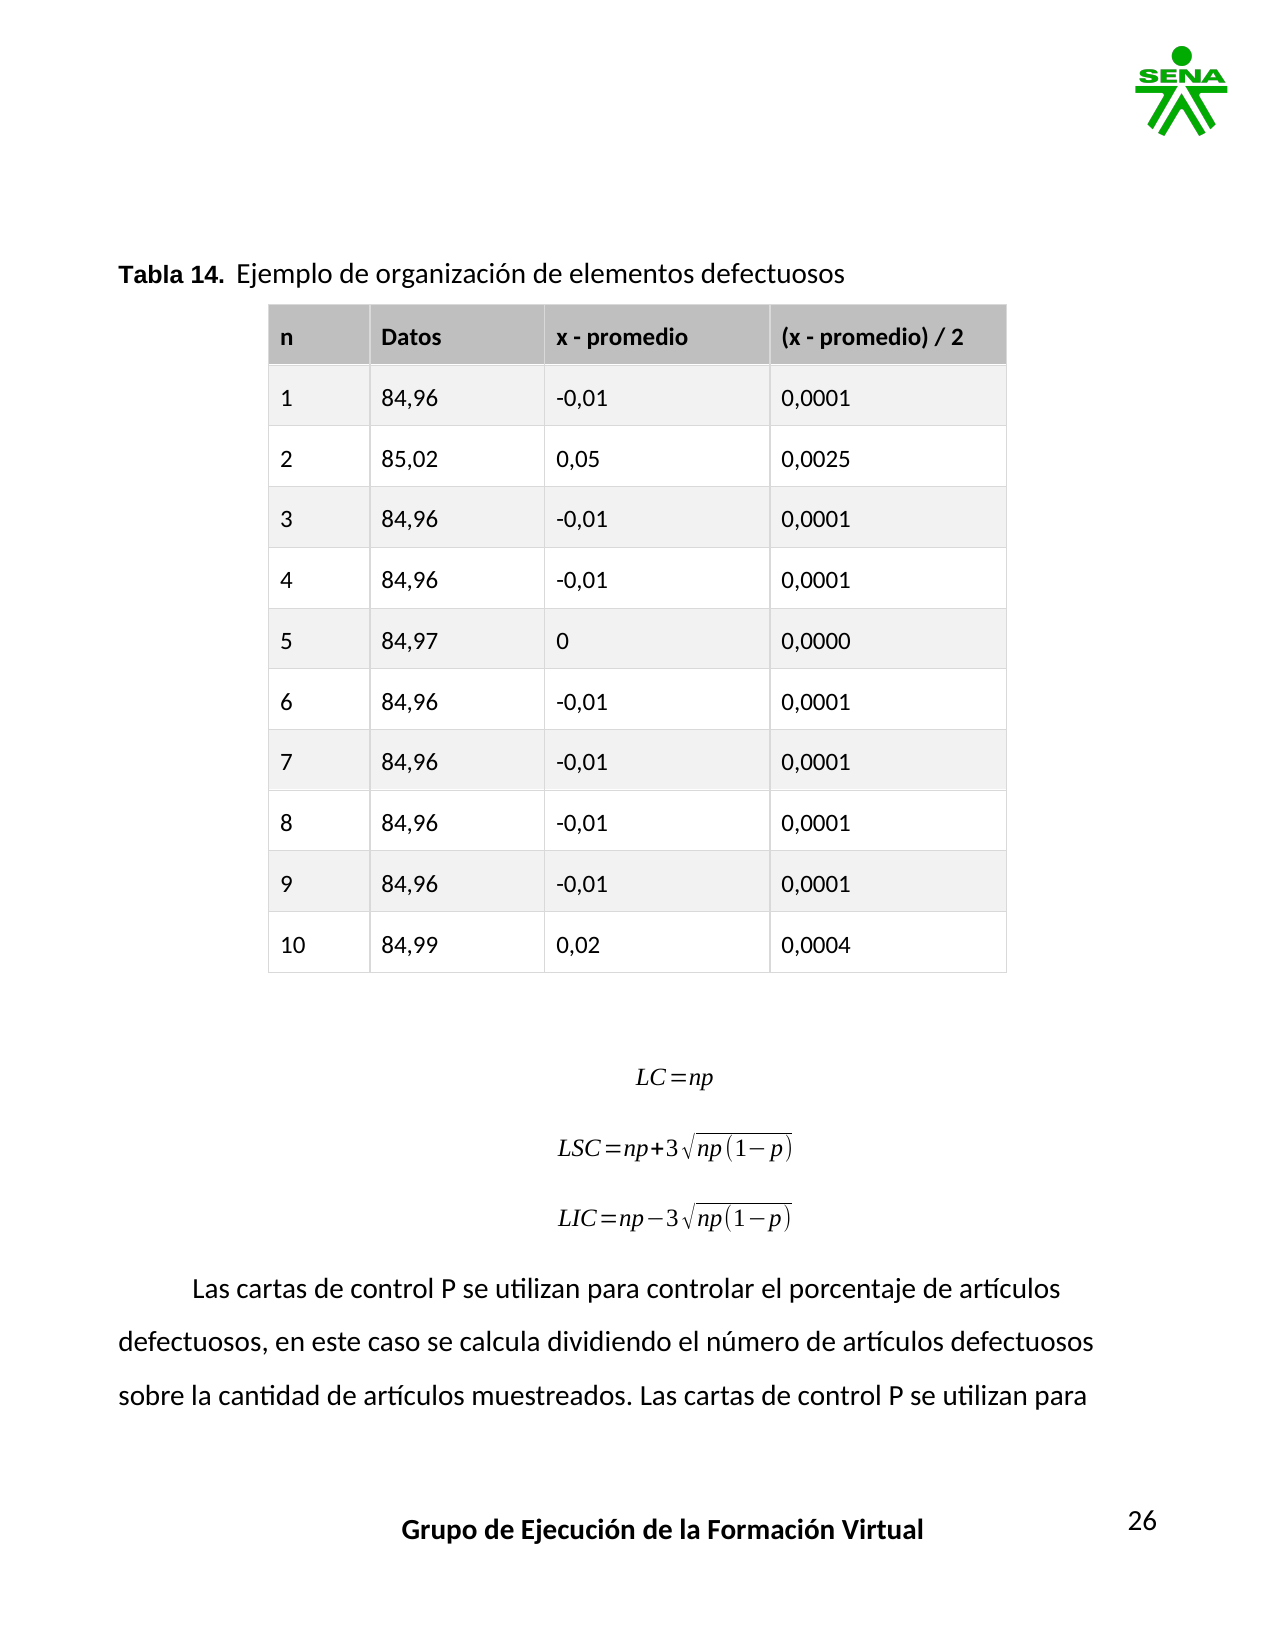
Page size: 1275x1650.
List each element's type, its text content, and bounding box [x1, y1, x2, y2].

table_cell 84,96 [371, 730, 544, 789]
table_cell 0,0004 [771, 912, 1006, 972]
picture [1135, 46, 1228, 136]
table_cell -0,01 [545, 851, 769, 911]
table_cell 2 [269, 426, 369, 486]
table_cell 9 [269, 851, 369, 911]
table_header Datos [371, 305, 544, 364]
table_cell 0,0001 [771, 669, 1006, 729]
table_cell 0,0001 [771, 791, 1006, 850]
table_cell 4 [269, 548, 369, 607]
table_cell 0,0000 [771, 609, 1006, 668]
table_cell 84,96 [371, 851, 544, 911]
table_cell 0,0001 [771, 487, 1006, 547]
table_cell -0,01 [545, 548, 769, 607]
table_cell 0,02 [545, 912, 769, 972]
table_cell 8 [269, 791, 369, 850]
table_cell 85,02 [371, 426, 544, 486]
table_cell -0,01 [545, 366, 769, 425]
table_cell 84,96 [371, 669, 544, 729]
table_cell -0,01 [545, 730, 769, 789]
table_cell 0 [545, 609, 769, 668]
table_header n [269, 305, 369, 364]
table_cell 5 [269, 609, 369, 668]
table_cell 7 [269, 730, 369, 789]
text Ejemplo de organización de elementos defectuosos [118, 256, 1157, 291]
table_cell 0,0001 [771, 730, 1006, 789]
table_cell -0,01 [545, 487, 769, 547]
table_cell 84,99 [371, 912, 544, 972]
table_cell 0,05 [545, 426, 769, 486]
table_cell 84,97 [371, 609, 544, 668]
table_cell -0,01 [545, 669, 769, 729]
table_cell 3 [269, 487, 369, 547]
table_cell 6 [269, 669, 369, 729]
table_cell 0,0001 [771, 548, 1006, 607]
table_cell 84,96 [371, 548, 544, 607]
table_header x - promedio [545, 305, 769, 364]
table_cell 10 [269, 912, 369, 972]
table_header (x - promedio) / 2 [771, 305, 1006, 364]
table_cell -0,01 [545, 791, 769, 850]
table_cell 0,0025 [771, 426, 1006, 486]
table_cell 84,96 [371, 791, 544, 850]
table_cell 0,0001 [771, 851, 1006, 911]
table_cell 0,0001 [771, 366, 1006, 425]
table_cell 84,96 [371, 487, 544, 547]
table_cell 1 [269, 366, 369, 425]
table_cell 84,96 [371, 366, 544, 425]
